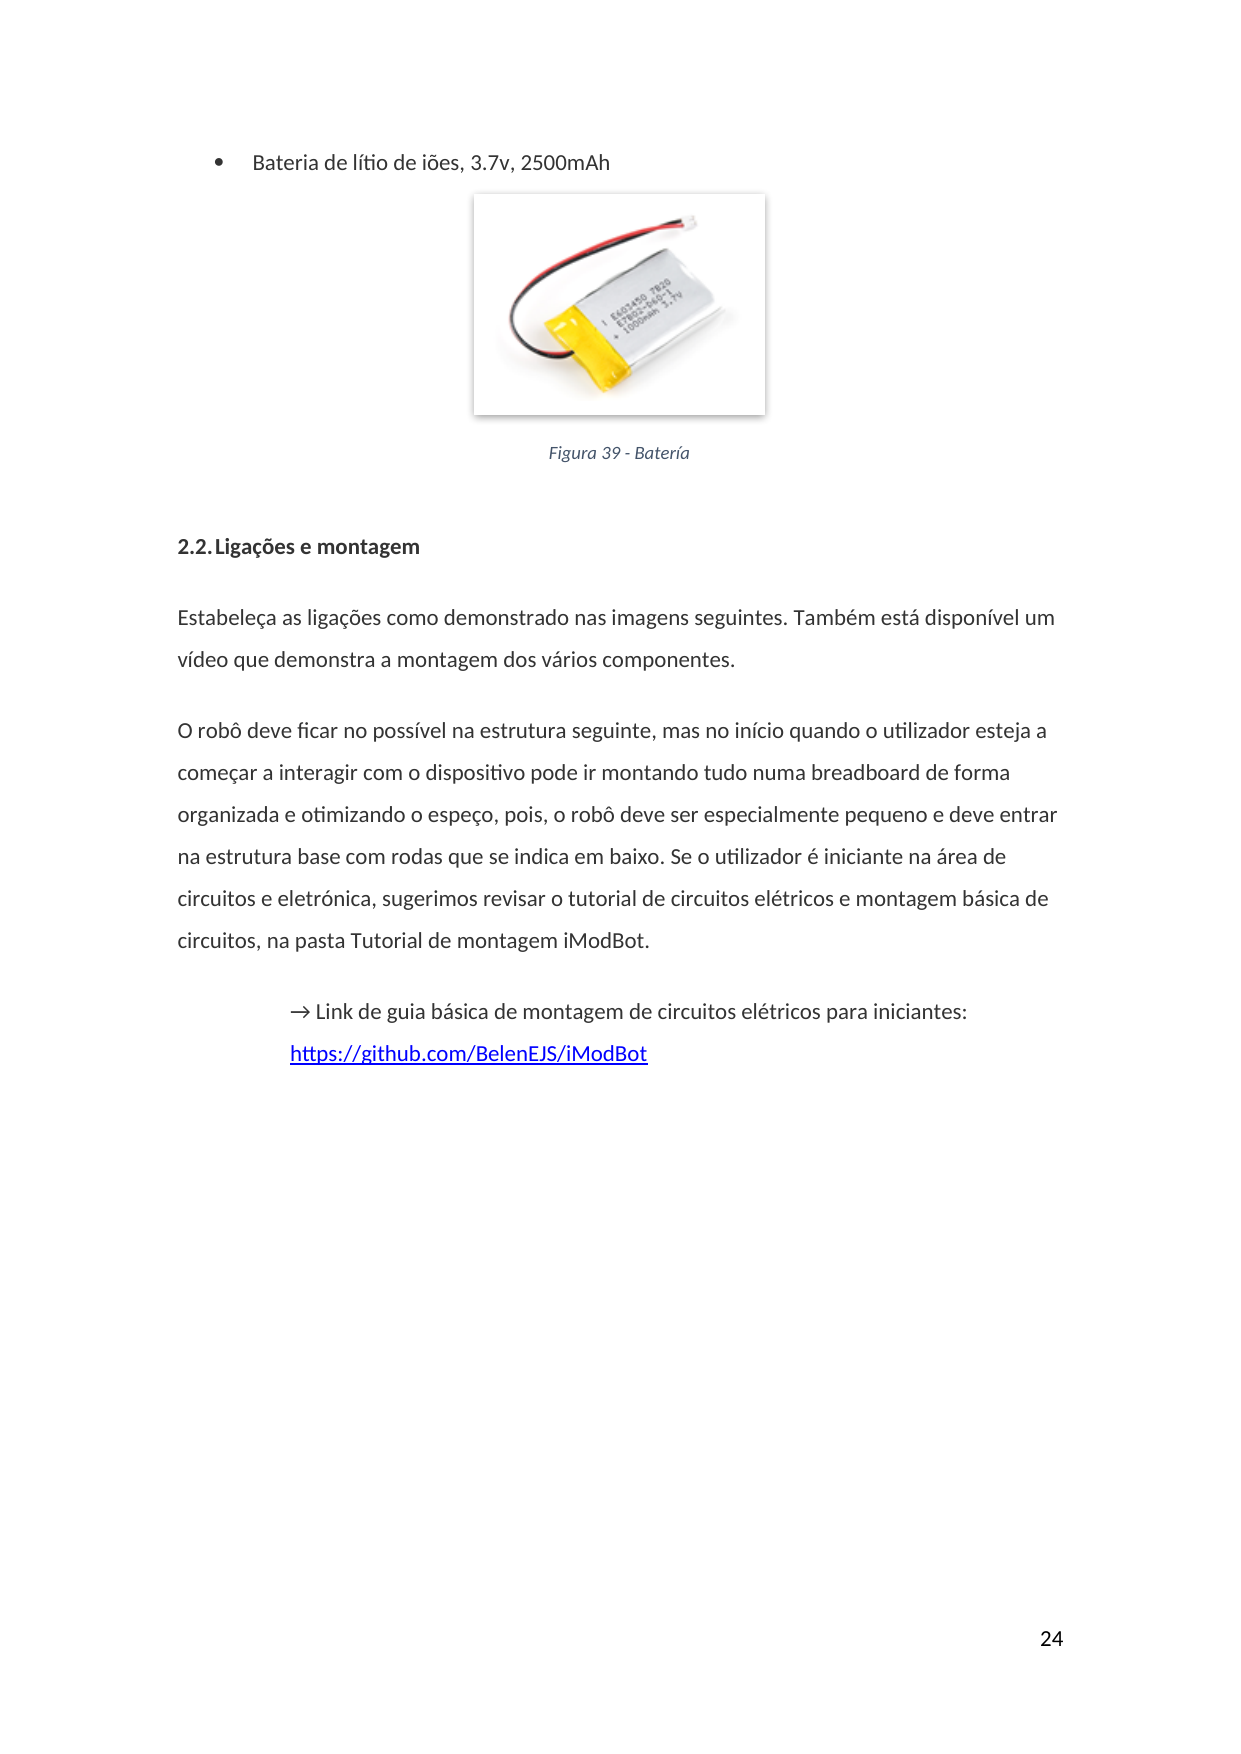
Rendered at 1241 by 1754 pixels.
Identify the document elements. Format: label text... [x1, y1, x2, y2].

list Ligações e montagem [177, 532, 1063, 560]
list Bateria de lítio de iões, 3.7v, 2500mAh [215, 148, 1063, 176]
text O robô deve ficar no possível na estrutura seguinte, mas no início quando o utilizador esteja a começar a interagir com o dispositivo pode ir montando tudo numa breadboard de forma organizada e otimizando o espeço, pois, o robô deve ser especialmente pequeno e deve entrar na estrutura base com rodas que se indica em baixo. Se o utilizador é iniciante na área de circuitos e eletrónica, sugerimos revisar o tutorial de circuitos elétricos e montagem básica de circuitos, na pasta Tutorial de montagem iModBot. [177, 716, 1063, 954]
picture [489, 208, 750, 401]
text → Link de guia básica de montagem de circuitos elétricos para iniciantes: https://github.com/BelenEJS/iModBot [290, 997, 1063, 1067]
text Estabeleça as ligações como demonstrado nas imagens seguintes. Também está disponível um vídeo que demonstra a montagem dos vários componentes. [177, 603, 1063, 673]
